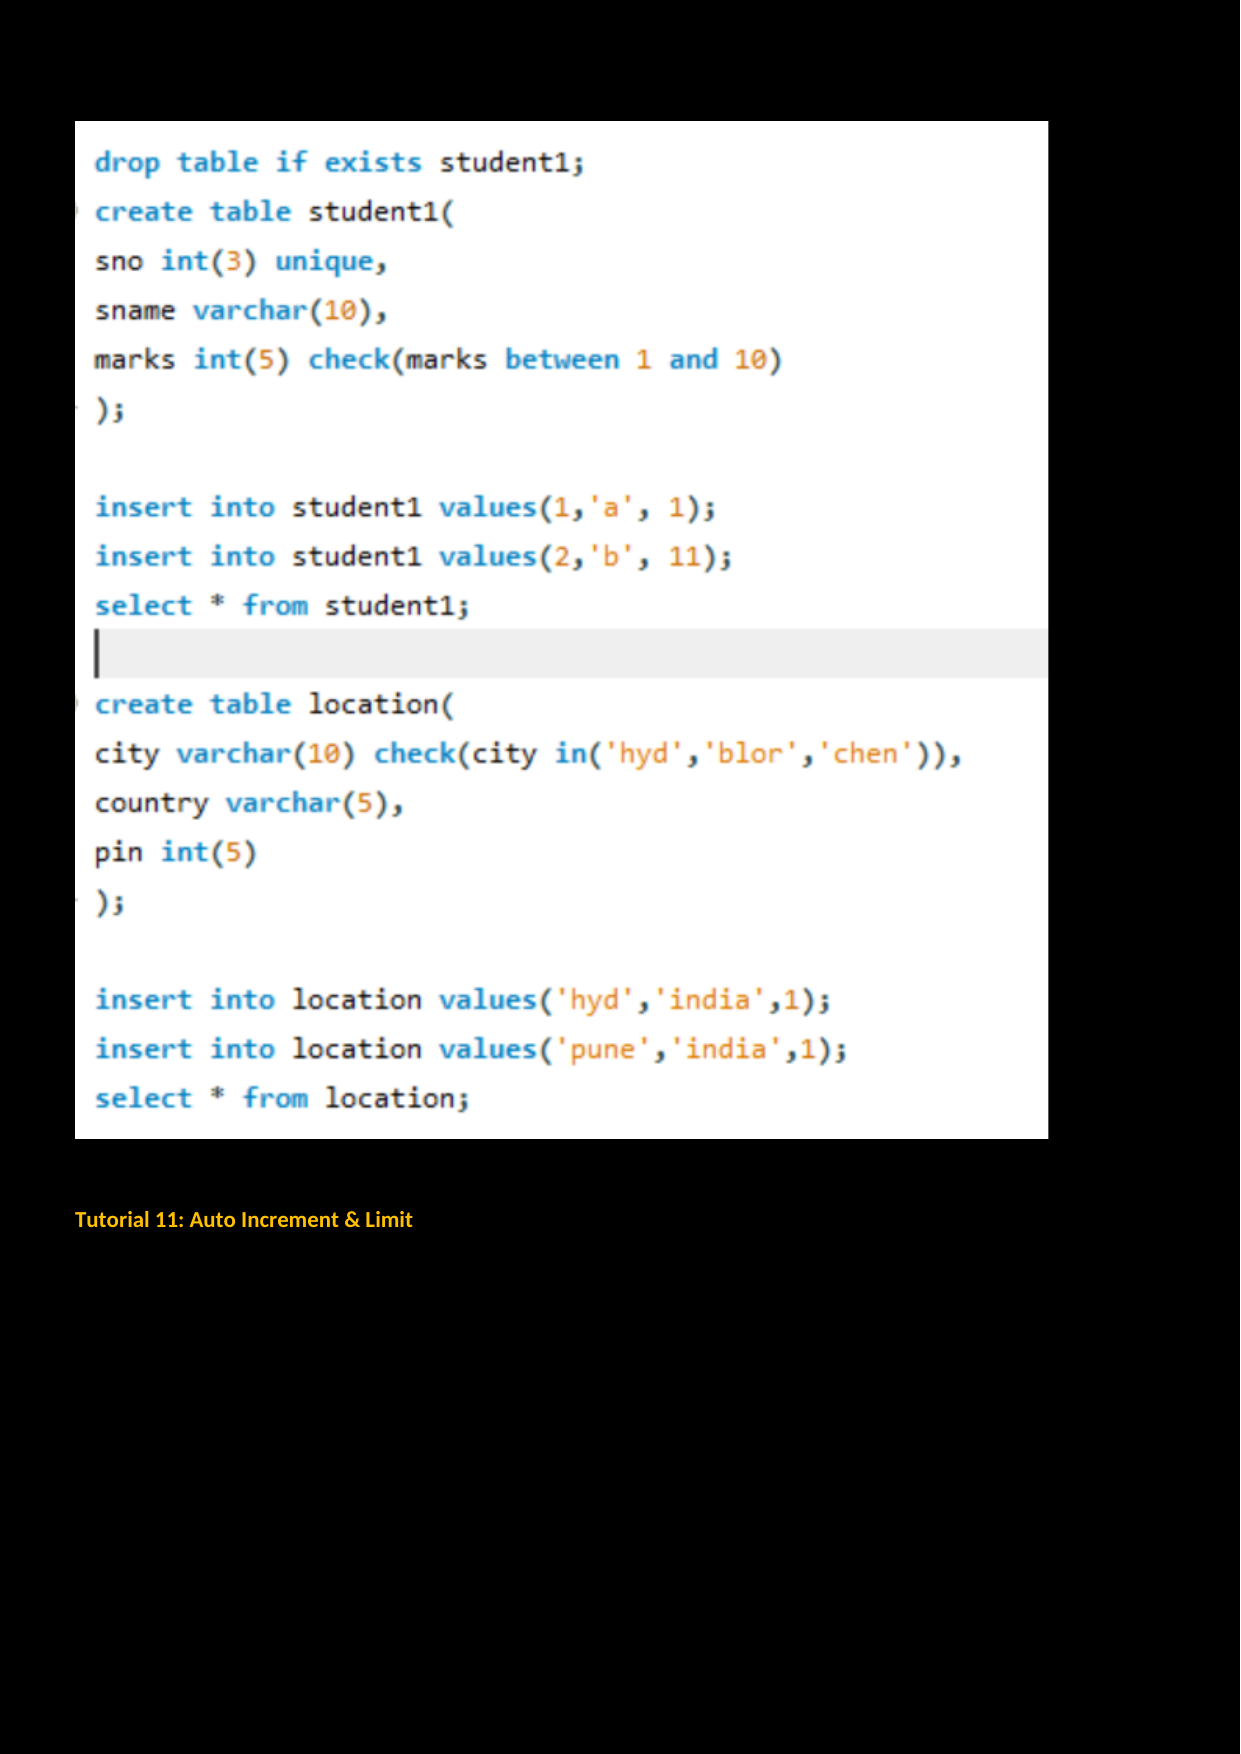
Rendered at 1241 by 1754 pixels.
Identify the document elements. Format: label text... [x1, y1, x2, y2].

text Tutorial 11: Auto Increment & Limit [75, 1205, 1165, 1233]
picture [75, 121, 1049, 1139]
